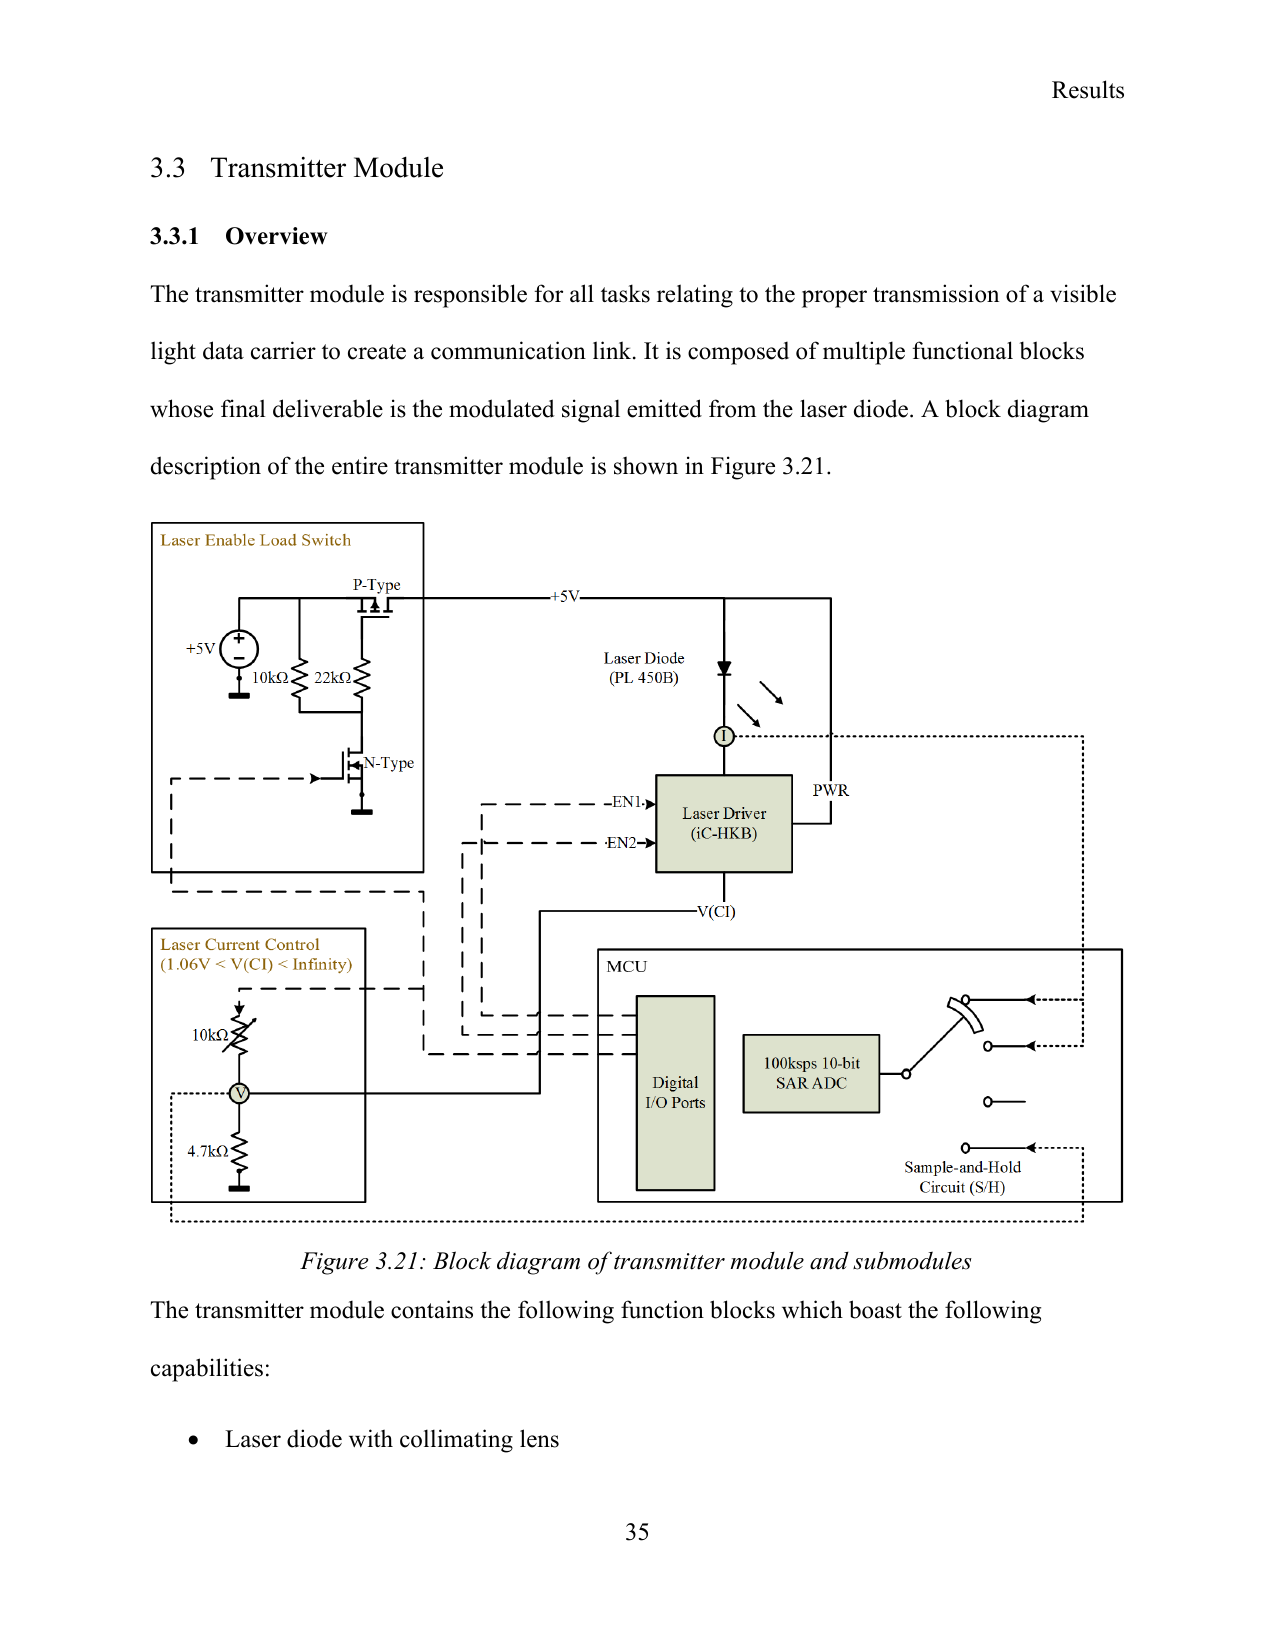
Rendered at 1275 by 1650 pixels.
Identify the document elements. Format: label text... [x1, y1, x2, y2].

text The transmitter module contains the following function blocks which boast the following capabilities: [150, 1295, 1125, 1382]
subtitle Overview [150, 221, 1125, 250]
list Laser diode with collimating lens [187, 1423, 1125, 1453]
subtitle Transmitter Module [150, 150, 1125, 183]
picture [150, 521, 1125, 1234]
